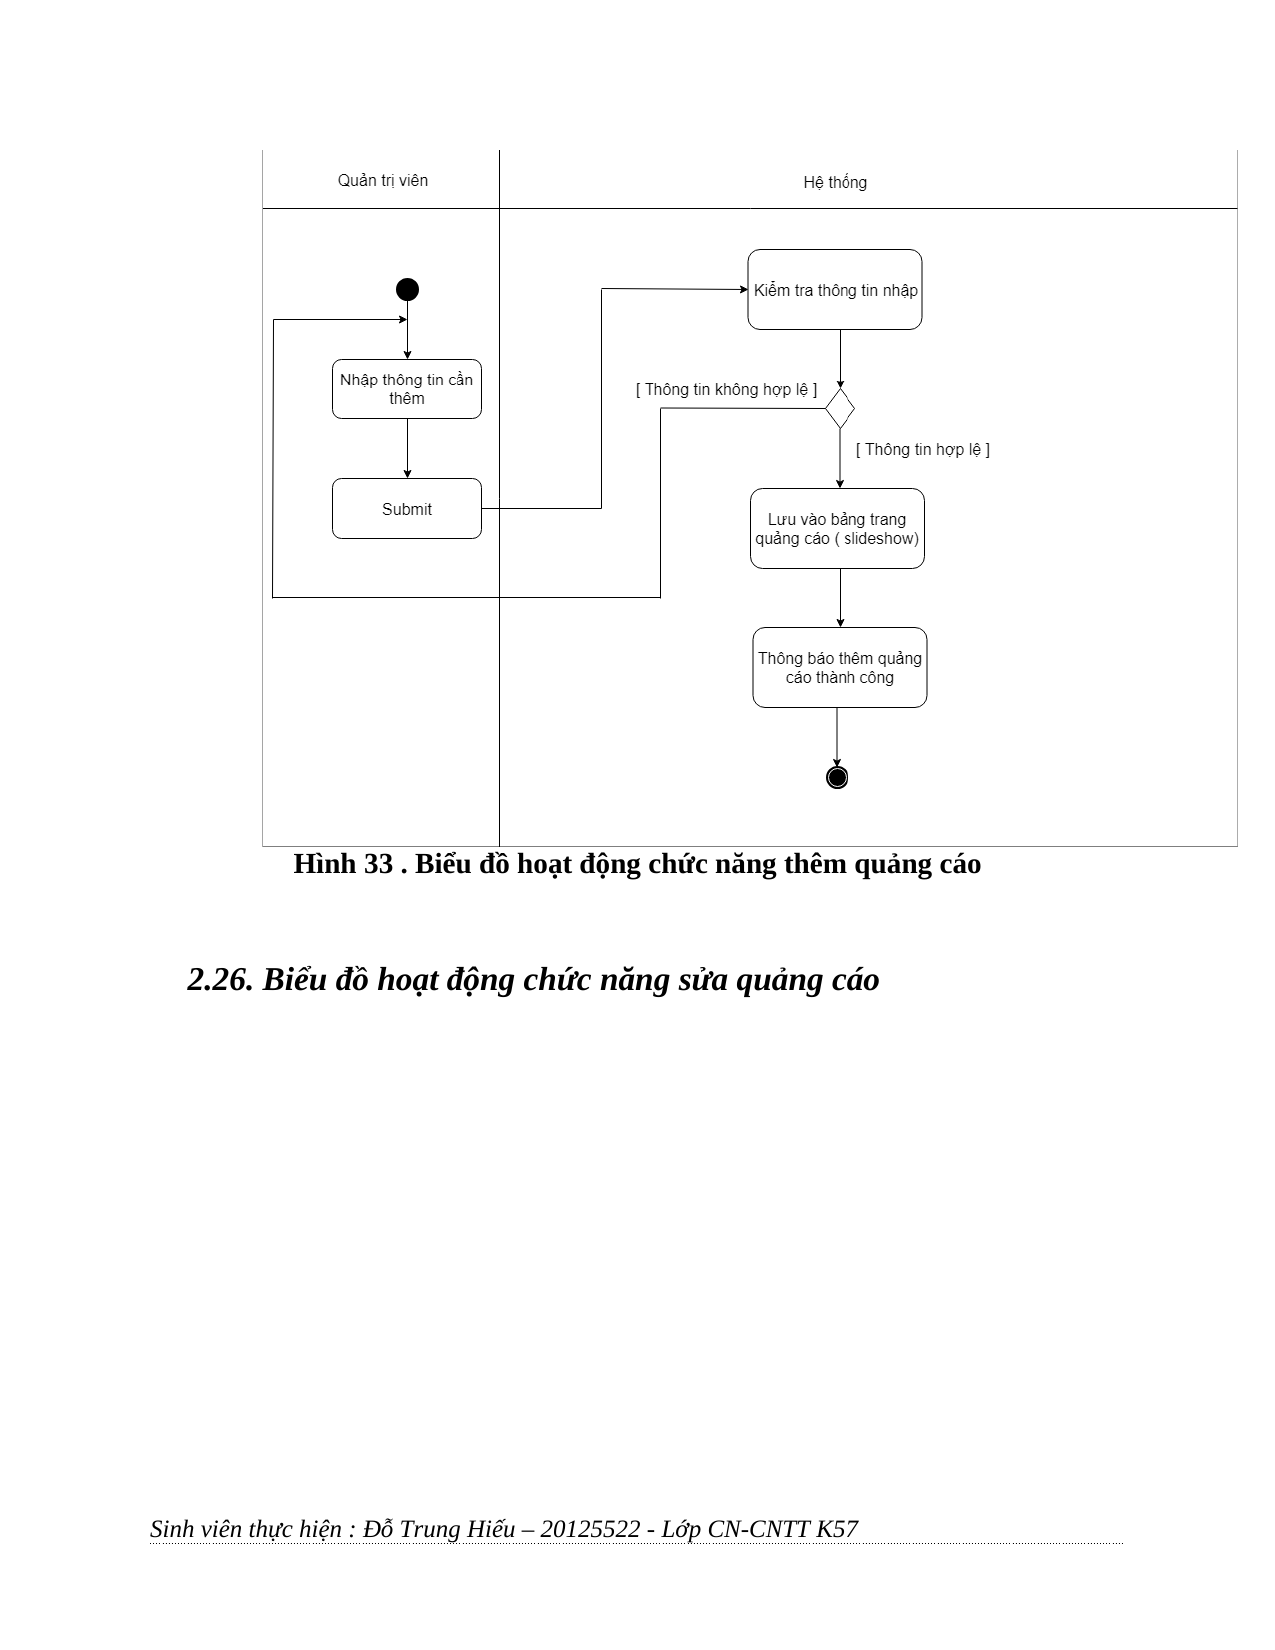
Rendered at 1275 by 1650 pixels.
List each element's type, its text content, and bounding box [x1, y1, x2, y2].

picture [262, 150, 1238, 847]
text Hình 33 . Biểu đồ hoạt động chức năng thêm quảng cáo [150, 847, 1125, 880]
list Biểu đồ hoạt động chức năng sửa quảng cáo [187, 959, 1125, 997]
